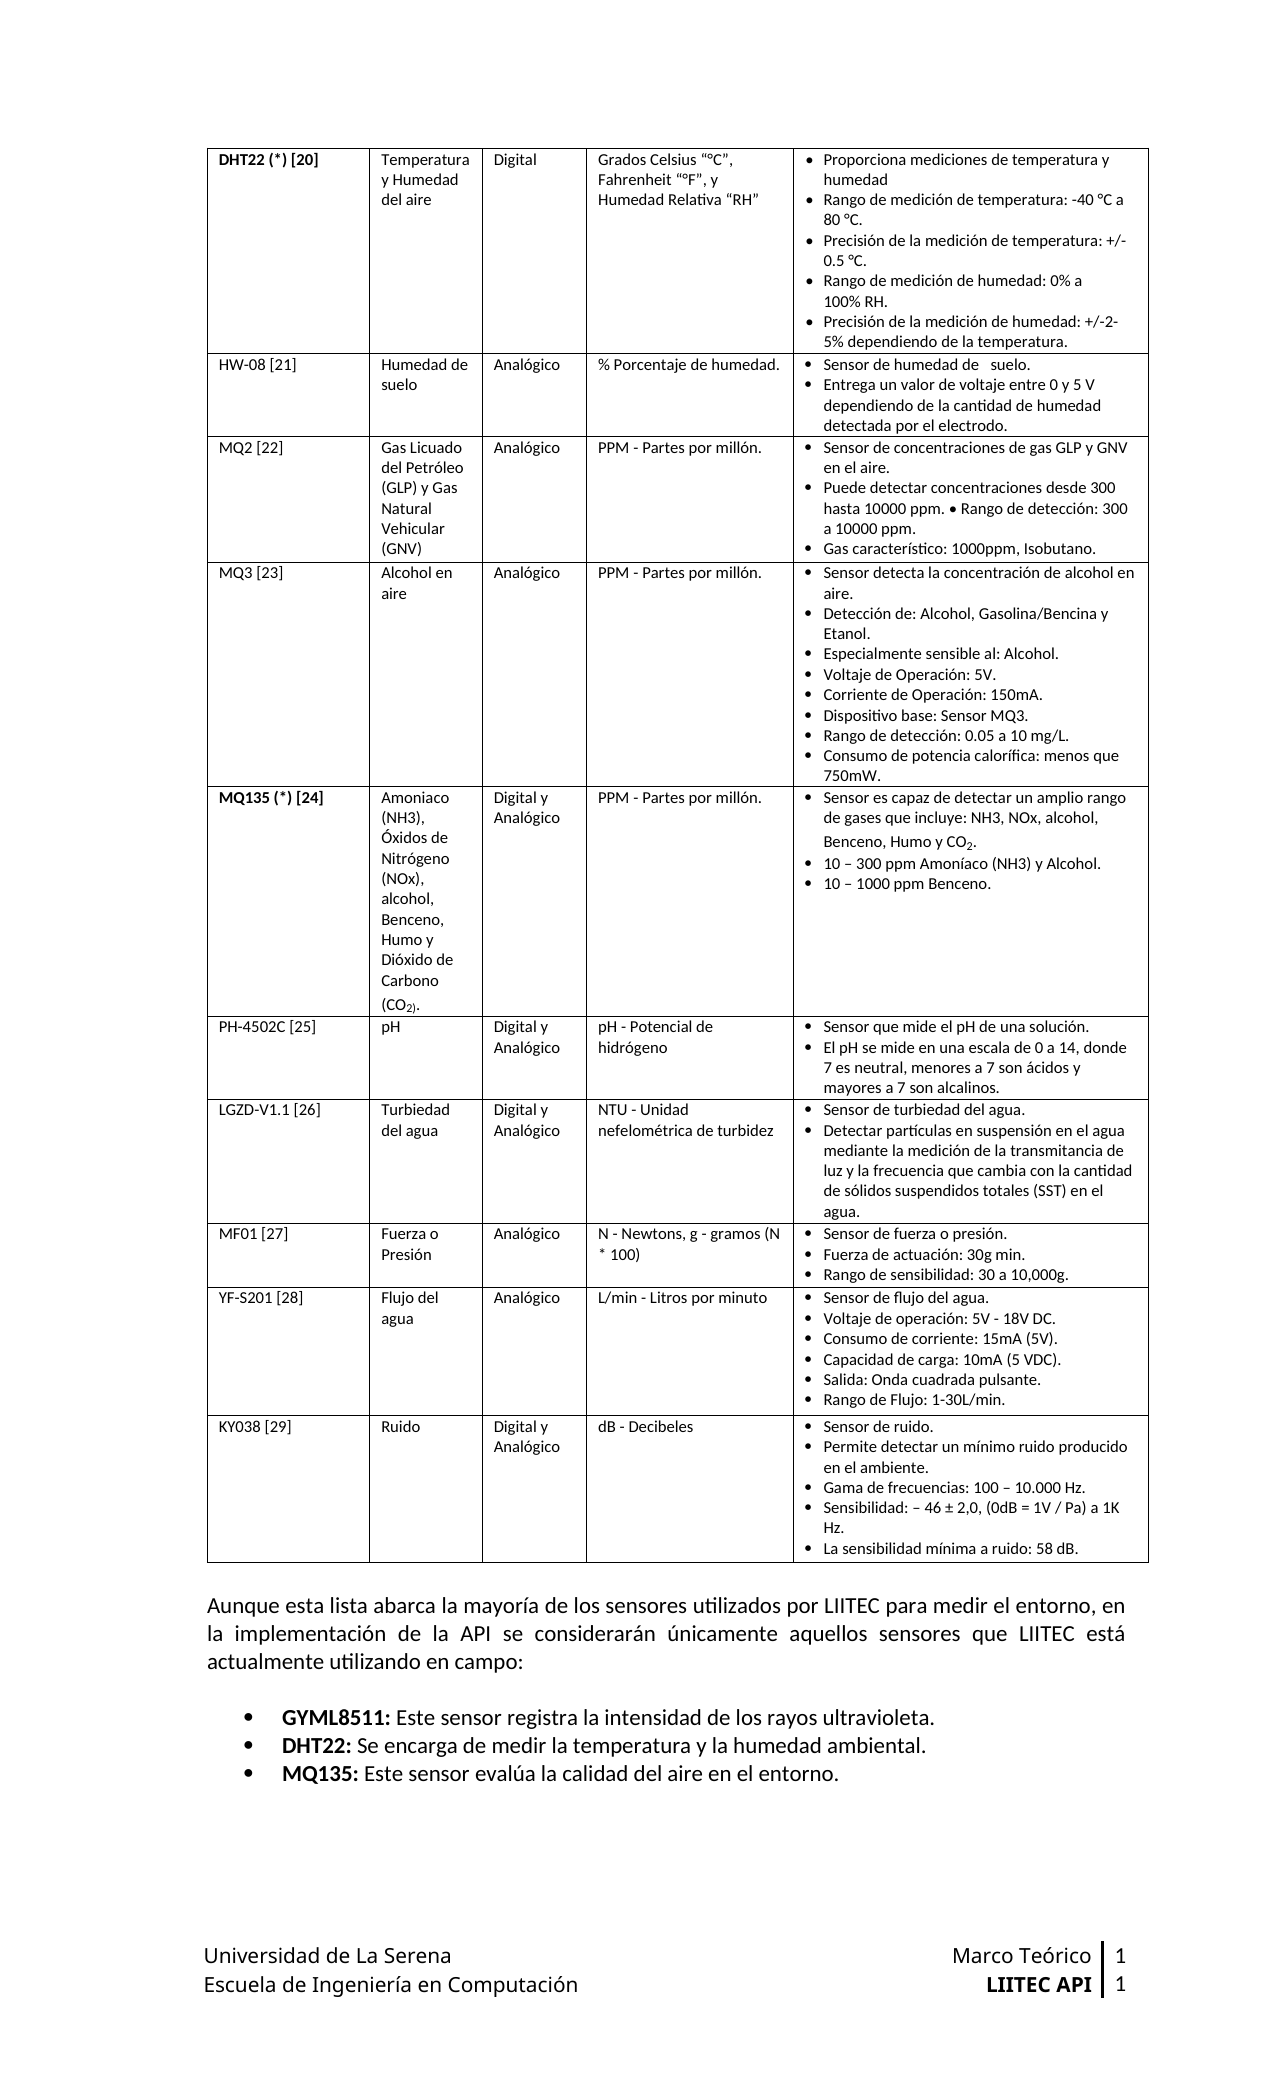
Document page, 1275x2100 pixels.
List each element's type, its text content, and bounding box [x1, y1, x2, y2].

table_cell DHT22 (*) [20] [208, 149, 369, 353]
table_cell PPM - Partes por millón. [587, 787, 793, 1016]
table_cell Flujo del agua [370, 1288, 482, 1415]
table_cell HW-08 [21] [208, 354, 369, 436]
table_cell Sensor de fuerza o presión. Fuerza de actuación: 30g min. Rango de sensibilidad: 30 a 10,000g. [794, 1224, 1148, 1287]
table_cell MQ2 [22] [208, 437, 369, 562]
table_cell dB - Decibeles [587, 1416, 793, 1562]
table_cell Sensor de flujo del agua. Voltaje de operación: 5V - 18V DC. Consumo de corriente: 15mA (5V). Capacidad de carga: 10mA (5 VDC). Salida: Onda cuadrada pulsante. Rango de Flujo: 1-30L/min. [794, 1288, 1148, 1415]
table_cell Sensor es capaz de detectar un amplio rango de gases que incluye: NH3, NOx, alcohol, Benceno, Humo y CO2. 10 – 300 ppm Amoníaco (NH3) y Alcohol. 10 – 1000 ppm Benceno. [794, 787, 1148, 1016]
table_cell Proporciona mediciones de temperatura y humedad Rango de medición de temperatura: -40 °C a 80 °C. Precisión de la medición de temperatura: +/-0.5 °C. Rango de medición de humedad: 0% a 100% RH. Precisión de la medición de humedad: +/-2-5% dependiendo de la temperatura. [794, 149, 1148, 353]
table_cell Sensor de concentraciones de gas GLP y GNV en el aire. Puede detectar concentraciones desde 300 hasta 10000 ppm. • Rango de detección: 300 a 10000 ppm. Gas característico: 1000ppm, Isobutano. [794, 437, 1148, 562]
table_cell Sensor de ruido. Permite detectar un mínimo ruido producido en el ambiente. Gama de frecuencias: 100 – 10.000 Hz. Sensibilidad: – 46 ± 2,0, (0dB = 1V / Pa) a 1K Hz. La sensibilidad mínima a ruido: 58 dB. [794, 1416, 1148, 1562]
list DHT22: Se encarga de medir la temperatura y la humedad ambiental. [244, 1731, 1127, 1759]
table_cell PPM - Partes por millón. [587, 437, 793, 562]
table_cell Sensor de humedad de suelo. Entrega un valor de voltaje entre 0 y 5 V dependiendo de la cantidad de humedad detectada por el electrodo. [794, 354, 1148, 436]
table_cell % Porcentaje de humedad. [587, 354, 793, 436]
table_cell Fuerza o Presión [370, 1224, 482, 1287]
text Aunque esta lista abarca la mayoría de los sensores utilizados por LIITEC para medir el entorno, en la implementación de la API se considerarán únicamente aquellos sensores que LIITEC está actualmente utilizando en campo: [207, 1591, 1127, 1675]
table_cell Grados Celsius “°C”, Fahrenheit “°F”, y Humedad Relativa “RH” [587, 149, 793, 353]
table_cell Digital y Analógico [483, 1100, 586, 1223]
table_cell Digital [483, 149, 586, 353]
table_cell Turbiedad del agua [370, 1100, 482, 1223]
table_cell pH - Potencial de hidrógeno [587, 1017, 793, 1098]
table_cell Digital y Analógico [483, 1017, 586, 1098]
table_cell N - Newtons, g - gramos (N * 100) [587, 1224, 793, 1287]
table_cell Analógico [483, 1224, 586, 1287]
table_cell Sensor de turbiedad del agua. Detectar partículas en suspensión en el agua mediante la medición de la transmitancia de luz y la frecuencia que cambia con la cantidad de sólidos suspendidos totales (SST) en el agua. [794, 1100, 1148, 1223]
table_cell Amoniaco (NH3), Óxidos de Nitrógeno (NOx), alcohol, Benceno, Humo y Dióxido de Carbono (CO2). [370, 787, 482, 1016]
table_cell YF-S201 [28] [208, 1288, 369, 1415]
table_cell Sensor detecta la concentración de alcohol en aire. Detección de: Alcohol, Gasolina/Bencina y Etanol. Especialmente sensible al: Alcohol. Voltaje de Operación: 5V. Corriente de Operación: 150mA. Dispositivo base: Sensor MQ3. Rango de detección: 0.05 a 10 mg/L. Consumo de potencia calorífica: menos que 750mW. [794, 563, 1148, 786]
table_cell Humedad de suelo [370, 354, 482, 436]
table_cell Analógico [483, 1288, 586, 1415]
list MQ135: Este sensor evalúa la calidad del aire en el entorno. [244, 1759, 1127, 1787]
table_cell MF01 [27] [208, 1224, 369, 1287]
table_cell NTU - Unidad nefelométrica de turbidez [587, 1100, 793, 1223]
table_cell KY038 [29] [208, 1416, 369, 1562]
table_cell Analógico [483, 437, 586, 562]
table_cell MQ135 (*) [24] [208, 787, 369, 1016]
table_cell PH-4502C [25] [208, 1017, 369, 1098]
table_cell Gas Licuado del Petróleo (GLP) y Gas Natural Vehicular (GNV) [370, 437, 482, 562]
table_cell pH [370, 1017, 482, 1098]
table_cell LGZD-V1.1 [26] [208, 1100, 369, 1223]
table_cell Temperatura y Humedad del aire [370, 149, 482, 353]
list GYML8511: Este sensor registra la intensidad de los rayos ultravioleta. [244, 1703, 1127, 1731]
table_cell Alcohol en aire [370, 563, 482, 786]
table_cell Analógico [483, 563, 586, 786]
table_cell Ruido [370, 1416, 482, 1562]
table_cell PPM - Partes por millón. [587, 563, 793, 786]
table_cell L/min - Litros por minuto [587, 1288, 793, 1415]
table_cell Sensor que mide el pH de una solución. El pH se mide en una escala de 0 a 14, donde 7 es neutral, menores a 7 son ácidos y mayores a 7 son alcalinos. [794, 1017, 1148, 1098]
table_cell Digital y Analógico [483, 1416, 586, 1562]
table_cell Analógico [483, 354, 586, 436]
table_cell Digital y Analógico [483, 787, 586, 1016]
table_cell MQ3 [23] [208, 563, 369, 786]
